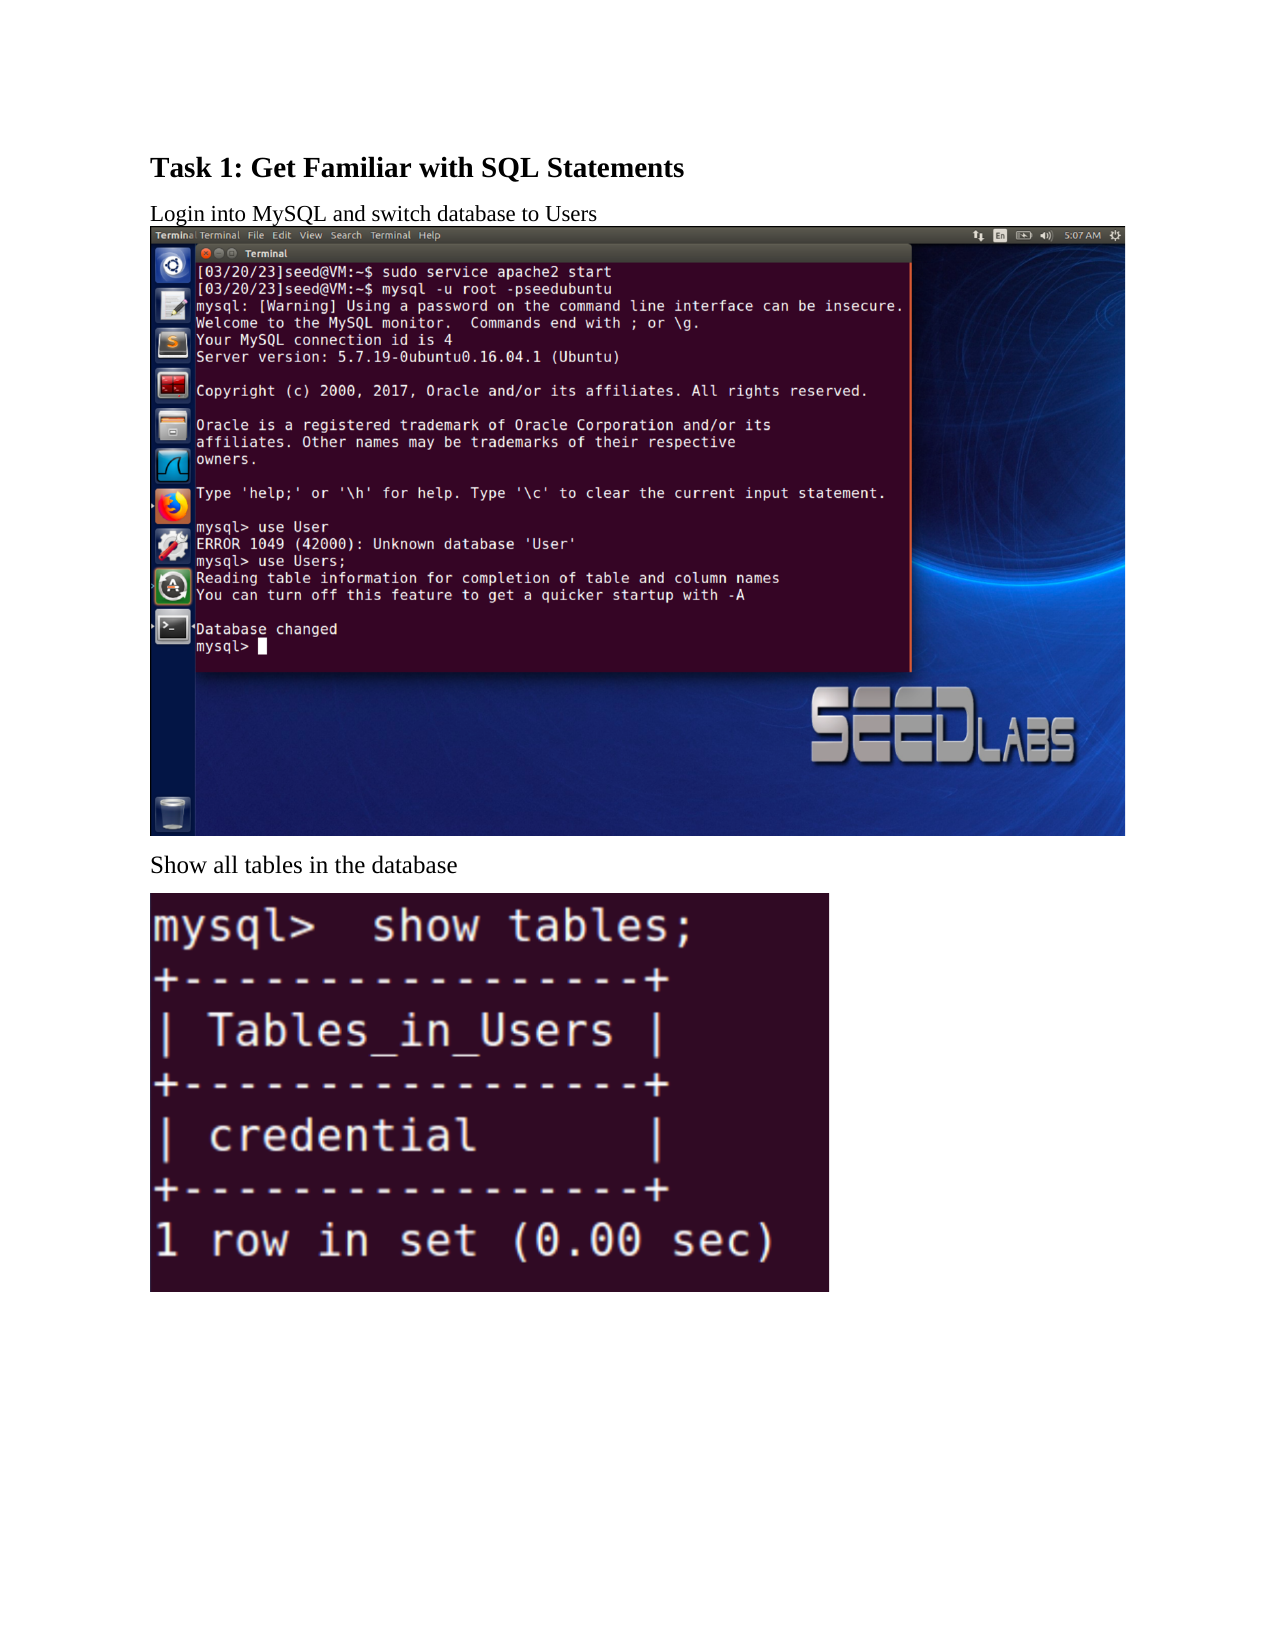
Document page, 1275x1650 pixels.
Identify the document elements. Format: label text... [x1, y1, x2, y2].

picture [150, 893, 830, 1292]
text Login into MySQL and switch database to Users [150, 200, 1125, 226]
subtitle Task 1: Get Familiar with SQL Statements [150, 150, 1125, 183]
picture [150, 226, 1125, 836]
text Show all tables in the database [150, 850, 1125, 879]
